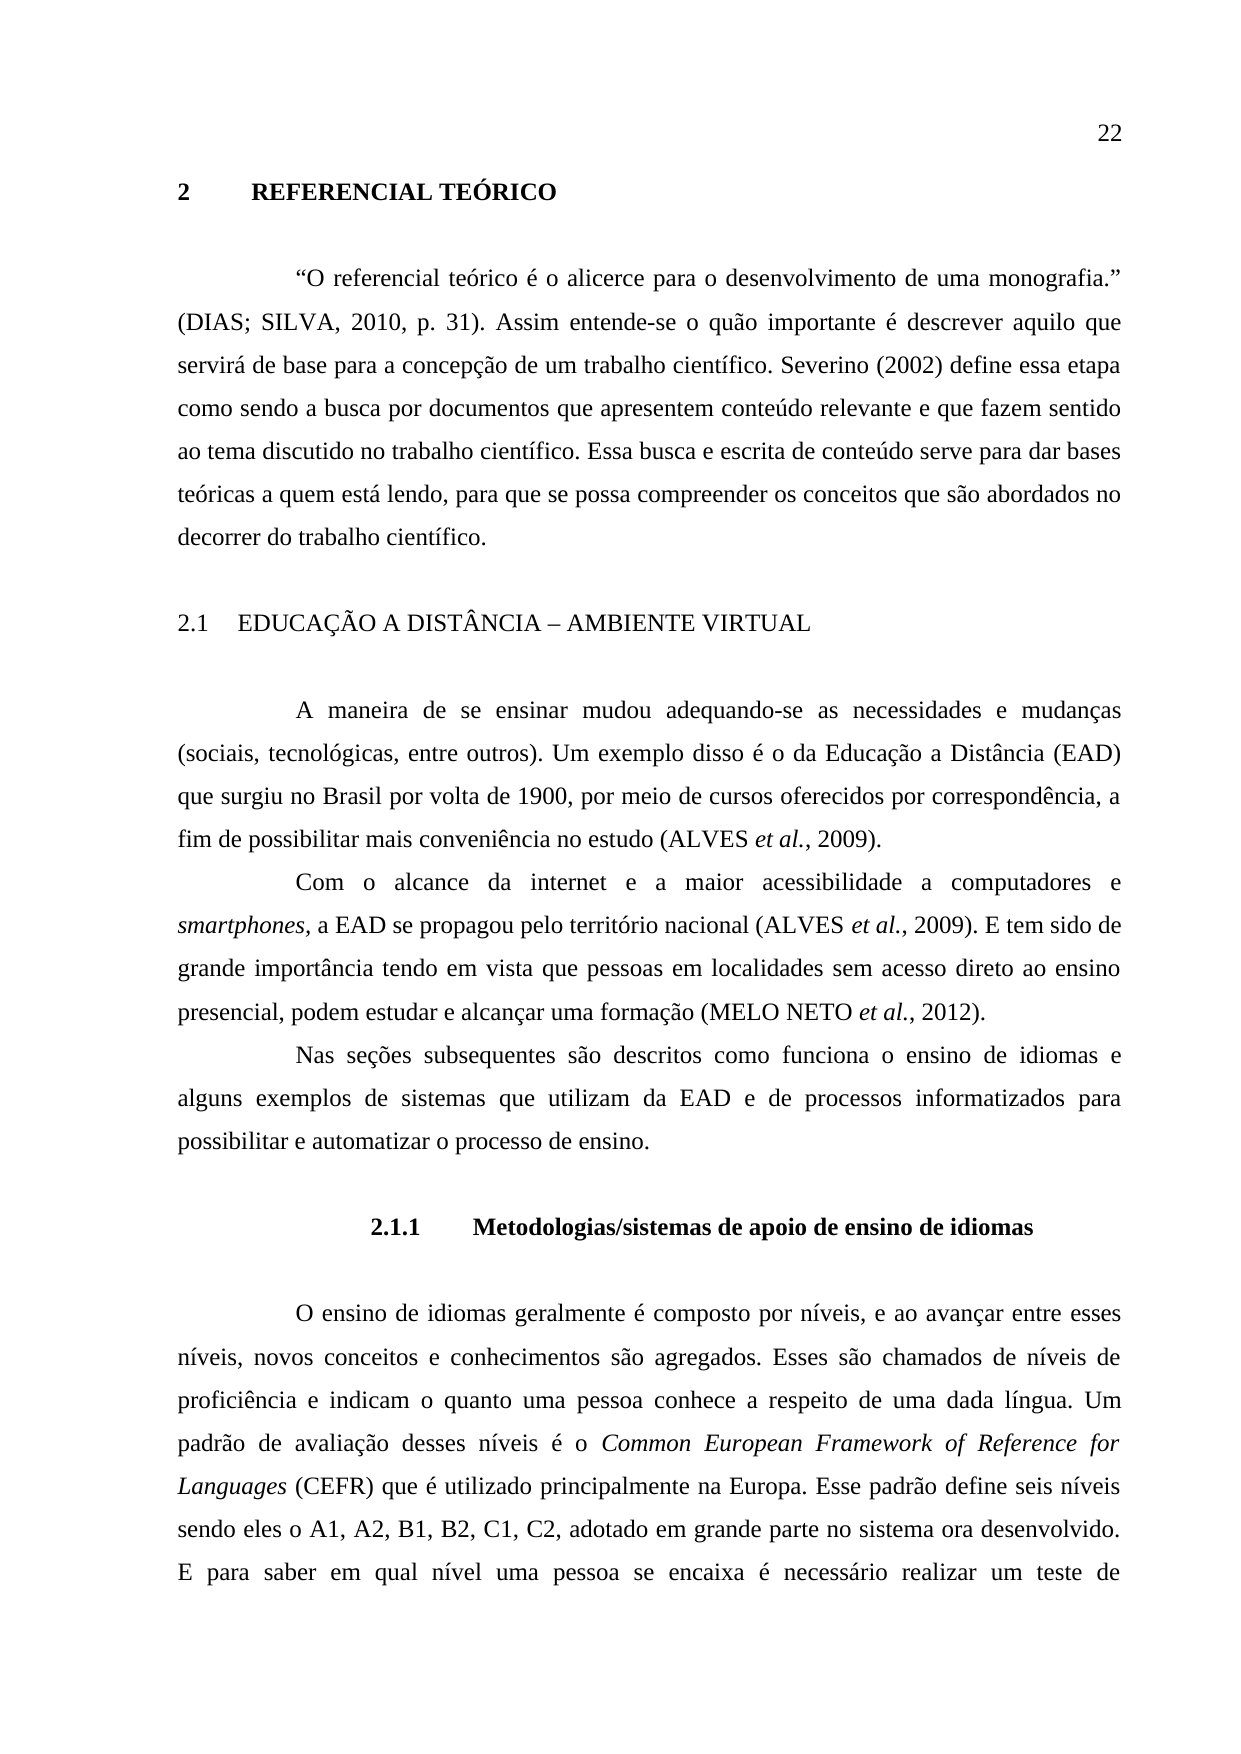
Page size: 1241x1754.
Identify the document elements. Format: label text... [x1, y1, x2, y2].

text “O referencial teórico é o alicerce para o desenvolvimento de uma monografia.” (DIAS; SILVA, 2010, p. 31). Assim entende-se o quão importante é descrever aquilo que servirá de base para a concepção de um trabalho científico. Severino (2002) define essa etapa como sendo a busca por documentos que apresentem conteúdo relevante e que fazem sentido ao tema discutido no trabalho científico. Essa busca e escrita de conteúdo serve para dar bases teóricas a quem está lendo, para que se possa compreender os conceitos que são abordados no decorrer do trabalho científico. [177, 263, 1122, 551]
text Com o alcance da internet e a maior acessibilidade a computadores e smartphones, a EAD se propagou pelo território nacional (ALVES et al., 2009). E tem sido de grande importância tendo em vista que pessoas em localidades sem acesso direto ao ensino presencial, podem estudar e alcançar uma formação (MELO NETO et al., 2012). [177, 867, 1122, 1025]
subtitle Metodologias/sistemas de apoio de ensino de idiomas [252, 1212, 1122, 1241]
subtitle Educação a distância – ambiente virtual [177, 608, 1122, 637]
text A maneira de se ensinar mudou adequando-se as necessidades e mudanças (sociais, tecnológicas, entre outros). Um exemplo disso é o da Educação a Distância (EAD) que surgiu no Brasil por volta de 1900, por meio de cursos oferecidos por correspondência, a fim de possibilitar mais conveniência no estudo (ALVES et al., 2009). [177, 695, 1122, 853]
text Nas seções subsequentes são descritos como funciona o ensino de idiomas e alguns exemplos de sistemas que utilizam da EAD e de processos informatizados para possibilitar e automatizar o processo de ensino. [177, 1040, 1122, 1155]
subtitle Referencial teórico [177, 177, 1122, 206]
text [177, 1298, 1122, 1586]
